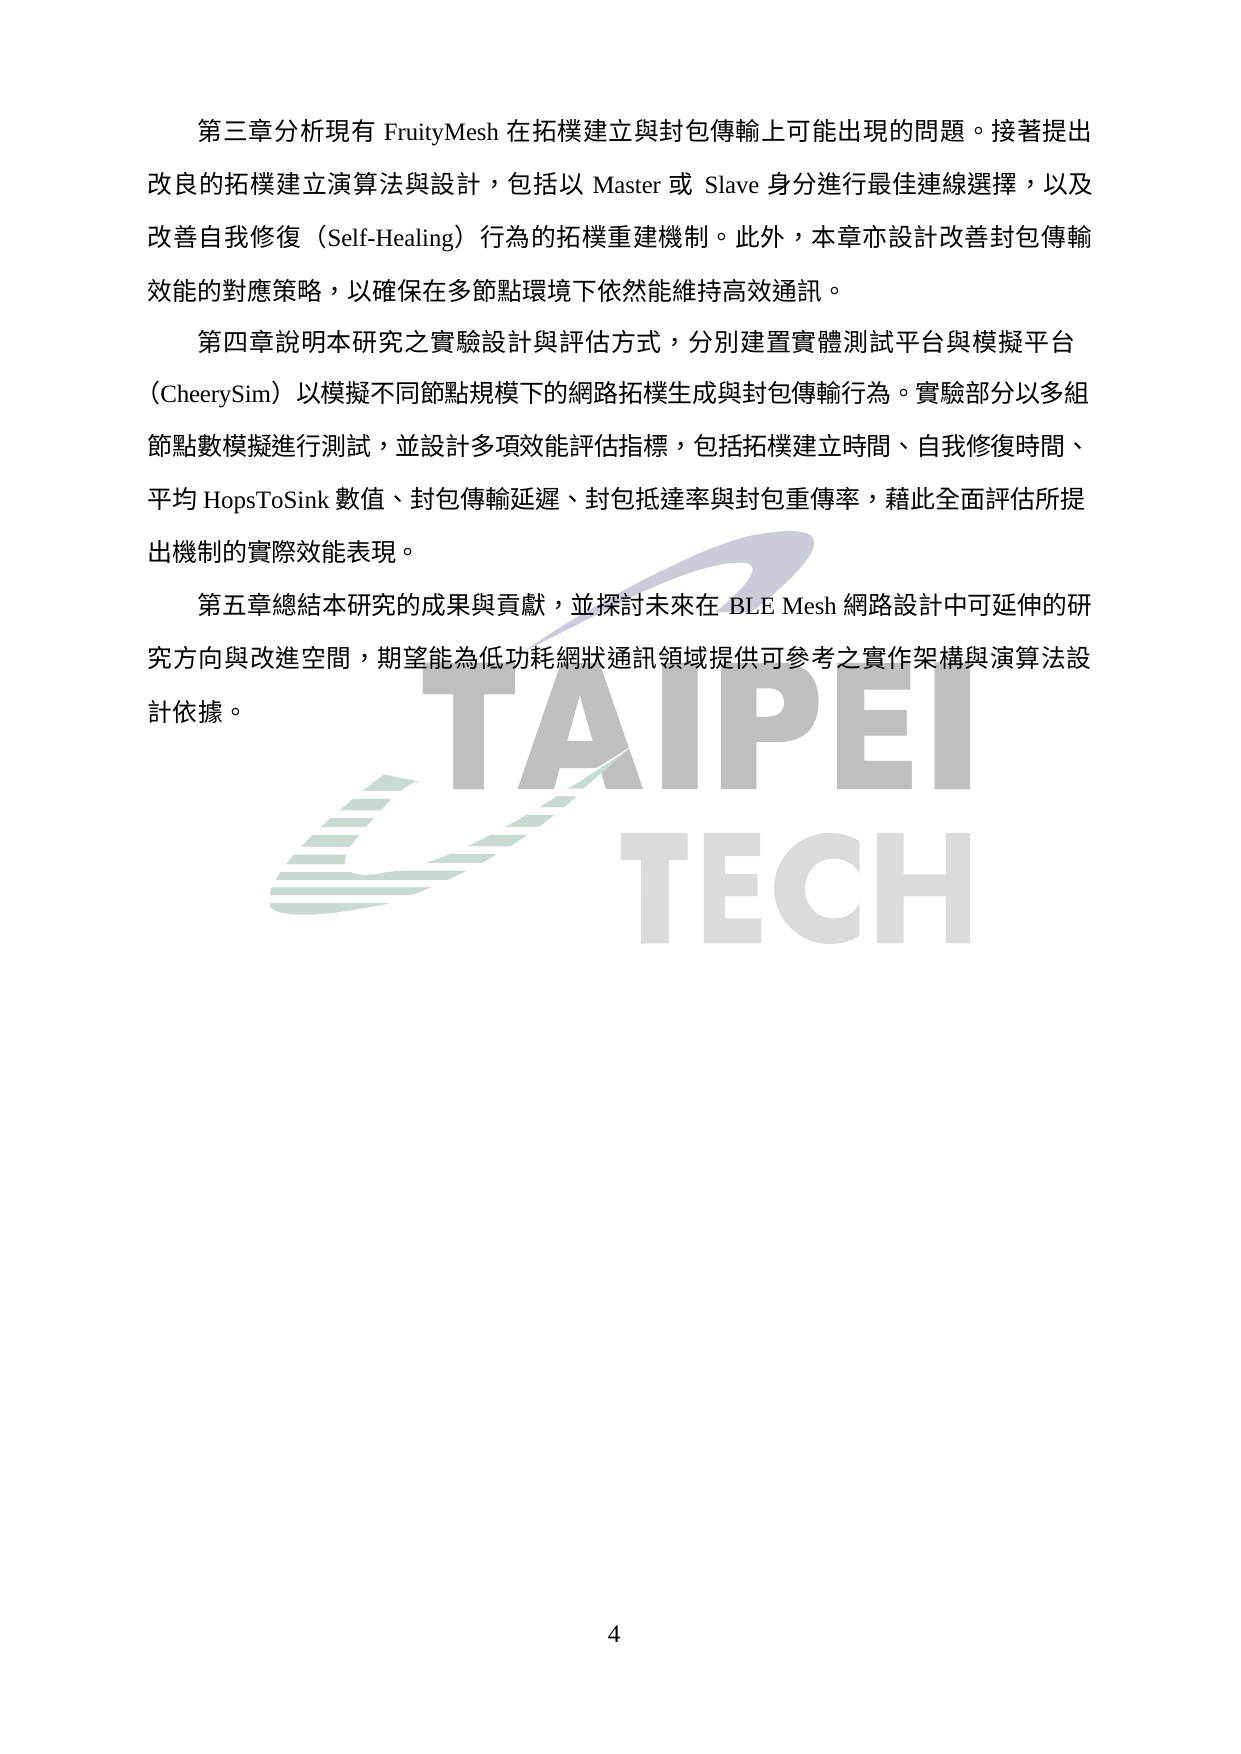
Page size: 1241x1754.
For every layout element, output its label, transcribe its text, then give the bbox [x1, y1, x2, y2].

picture [269, 569, 971, 588]
text 第四章說明本研究之實驗設計與評估方式，分別建置實體測試平台與模擬平台 [197, 326, 1196, 358]
picture [269, 728, 971, 944]
text （CheerySim）以模擬不同節點規模下的網路拓樸生成與封包傳輸行為。實驗部分以多組節點數模擬進行測試，並設計多項效能評估指標，包括拓樸建立時間、自我修復時間、平均 HopsToSink 數值、封包傳輸延遲、封包抵達率與封包重傳率，藉此全面評估所提出機制的實際效能表現。 [135, 376, 1102, 569]
text 第三章分析現有 FruityMesh 在拓樸建立與封包傳輸上可能出現的問題。接著提出改良的拓樸建立演算法與設計，包括以 Master 或Slave 身分進行最佳連線選擇，以及改善自我修復（Self-Healing）行為的拓樸重建機制。此外，本章亦設計改善封包傳輸效能的對應策略，以確保在多節點環境下依然能維持高效通訊。 [148, 114, 1093, 307]
text 第五章總結本研究的成果與貢獻，並探討未來在 BLE Mesh 網路設計中可延伸的研究方向與改進空間，期望能為低功耗網狀通訊領域提供可參考之實作架構與演算法設計依據。 [148, 588, 1093, 728]
